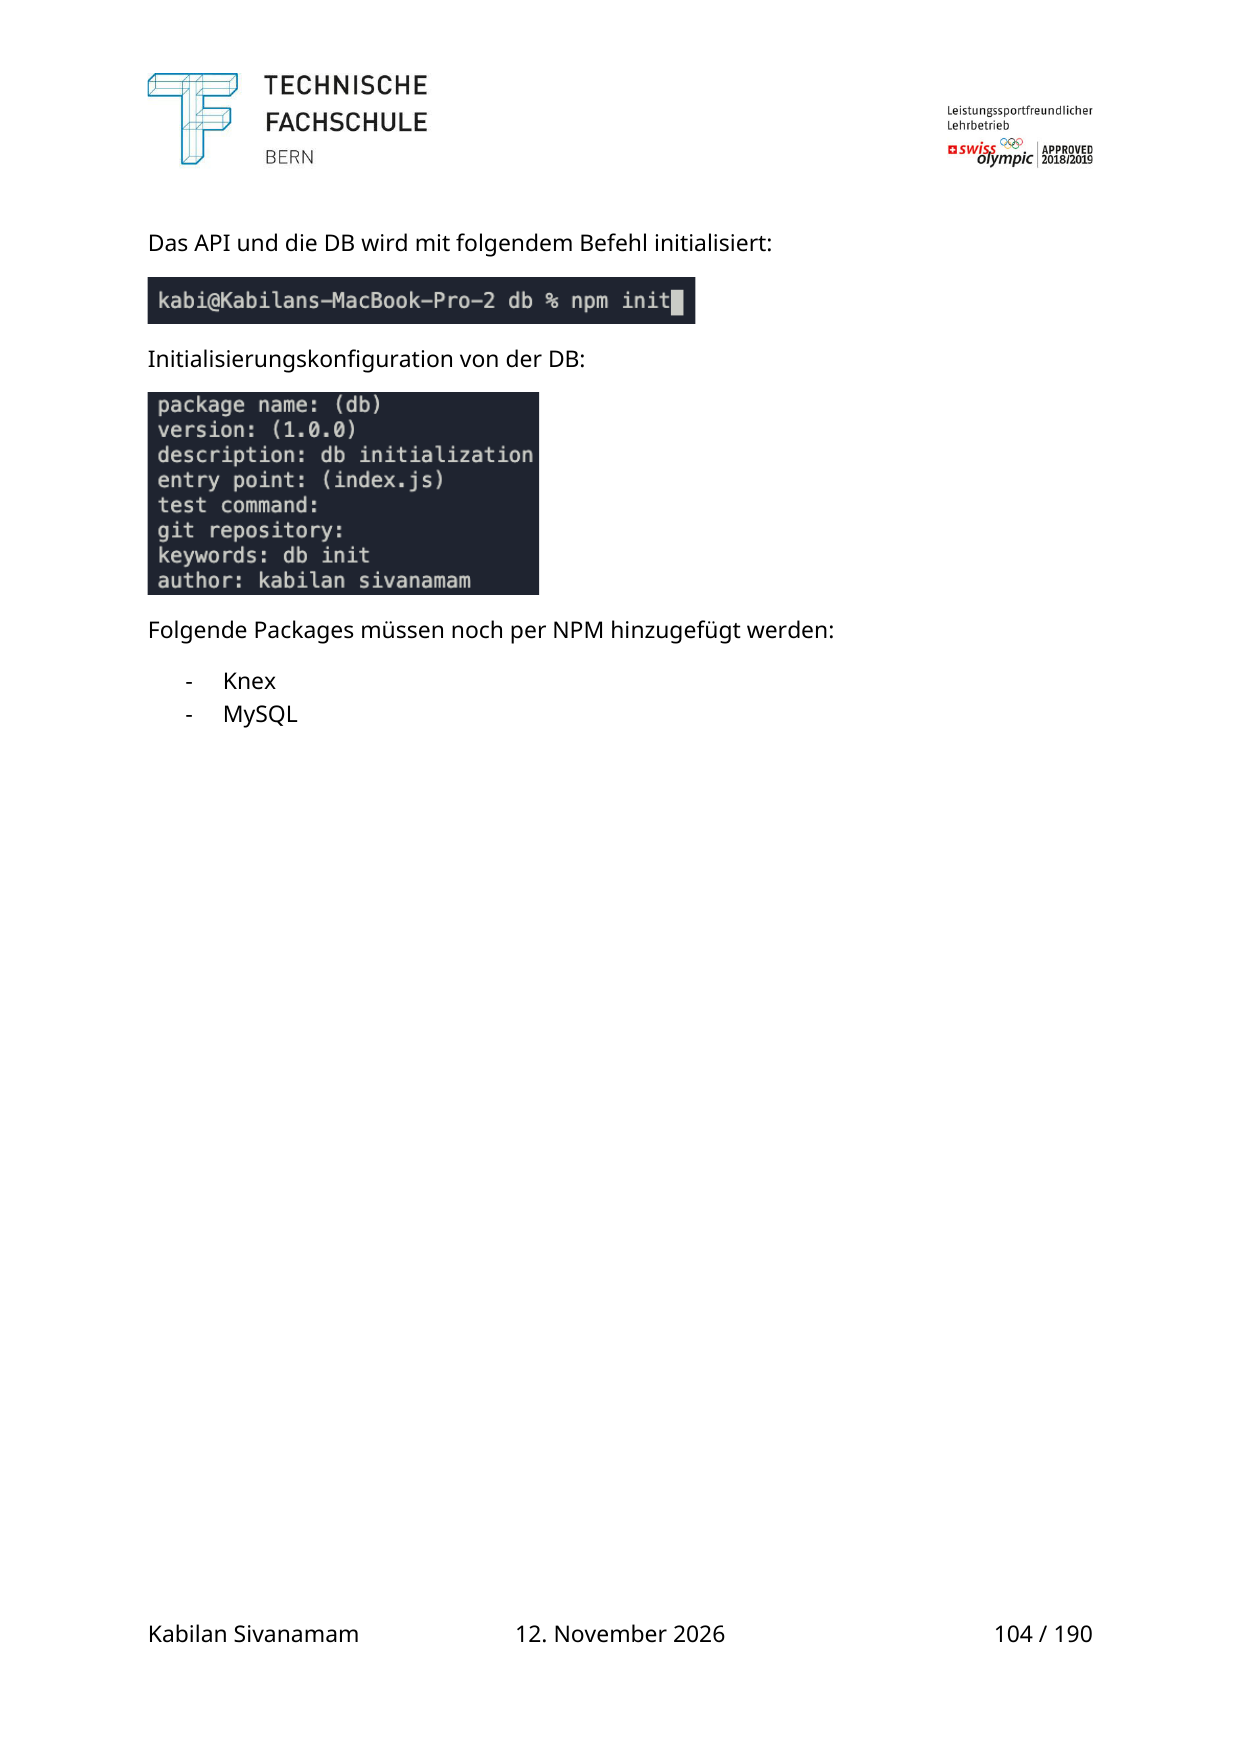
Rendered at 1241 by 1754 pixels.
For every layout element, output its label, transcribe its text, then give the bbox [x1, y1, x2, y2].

picture [147, 392, 540, 595]
list MySQL [185, 698, 1093, 729]
list Knex [185, 664, 1093, 696]
text Folgende Packages müssen noch per NPM hinzugefügt werden: [148, 614, 1093, 645]
picture [147, 277, 696, 324]
text Das API und die DB wird mit folgendem Befehl initialisiert: [148, 227, 1093, 258]
text Initialisierungskonfiguration von der DB: [148, 342, 1093, 374]
picture [147, 73, 1093, 196]
